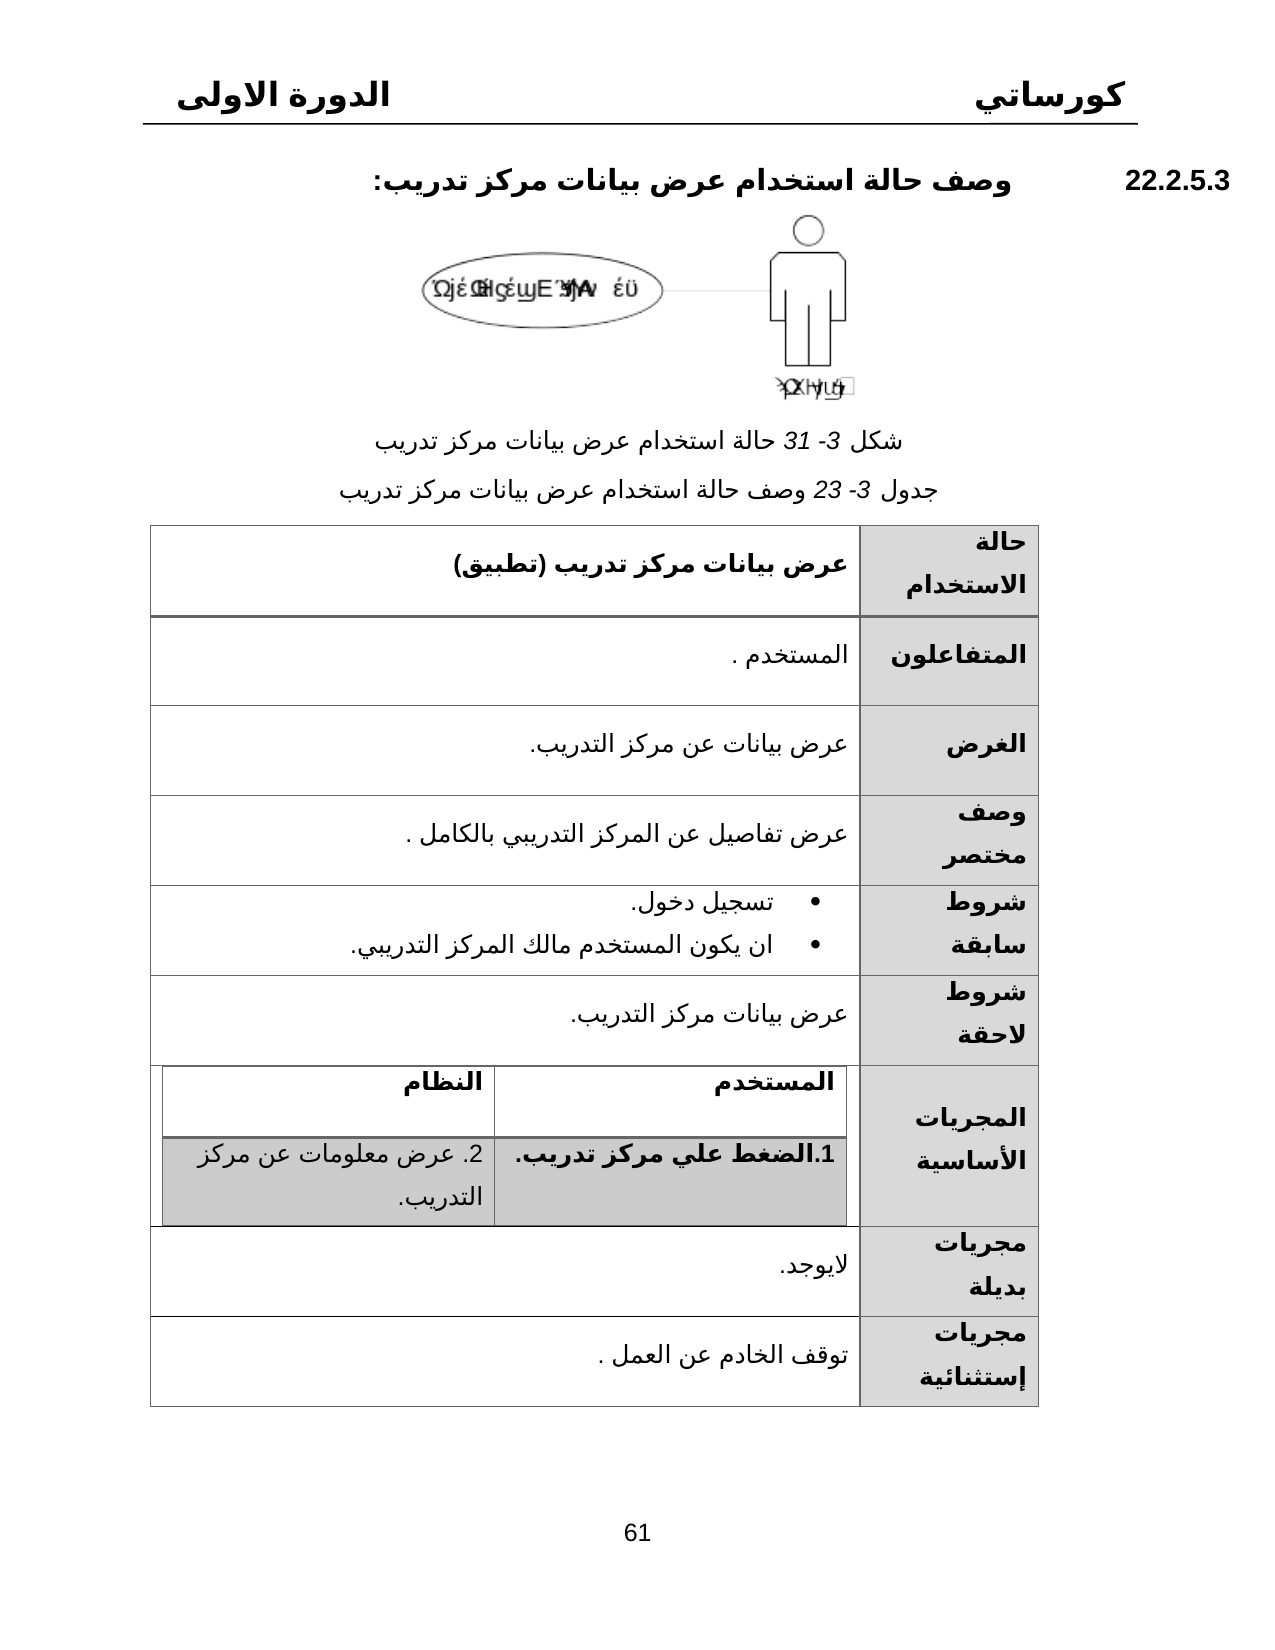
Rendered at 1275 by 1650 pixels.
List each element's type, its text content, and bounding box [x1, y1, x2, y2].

table_header حالة الاستخدام [861, 526, 1038, 615]
table_cell تسجيل دخول. ان يكون المستخدم مالك المركز التدريبي. [151, 886, 859, 975]
table_cell شروط سابقة [861, 886, 1038, 975]
table_cell وصف مختصر [861, 796, 1038, 885]
table_cell مجريات بديلة [861, 1227, 1038, 1316]
table_header عرض بيانات مركز تدريب (تطبيق) [151, 526, 859, 615]
table_cell الغرض [861, 706, 1038, 795]
table_cell شروط لاحقة [861, 976, 1038, 1065]
subtitle وصف حالة استخدام عرض بيانات مركز تدريب: [150, 162, 1125, 196]
table_cell المتفاعلون [861, 618, 1038, 705]
table_cell [495, 1067, 846, 1136]
table_cell المجريات الأساسية [861, 1066, 1038, 1226]
table_cell مجريات إستثنائية [861, 1317, 1038, 1406]
table_cell عرض بيانات مركز التدريب. [151, 976, 859, 1065]
table_cell [847, 1066, 859, 1226]
table_cell المستخدم . [151, 618, 859, 705]
table_cell عرض تفاصيل عن المركز التدريبي بالكامل . [151, 796, 859, 885]
table_cell توقف الخادم عن العمل . [151, 1317, 859, 1406]
text شكل 3- 31 حالة استخدام عرض بيانات مركز تدريب [150, 426, 1125, 454]
table_cell [151, 1066, 162, 1226]
table_cell لايوجد. [151, 1227, 859, 1316]
table_cell عرض بيانات عن مركز التدريب. [151, 706, 859, 795]
text جدول 3- 23 وصف حالة استخدام عرض بيانات مركز تدريب [150, 475, 1125, 504]
table_cell [163, 1067, 494, 1136]
